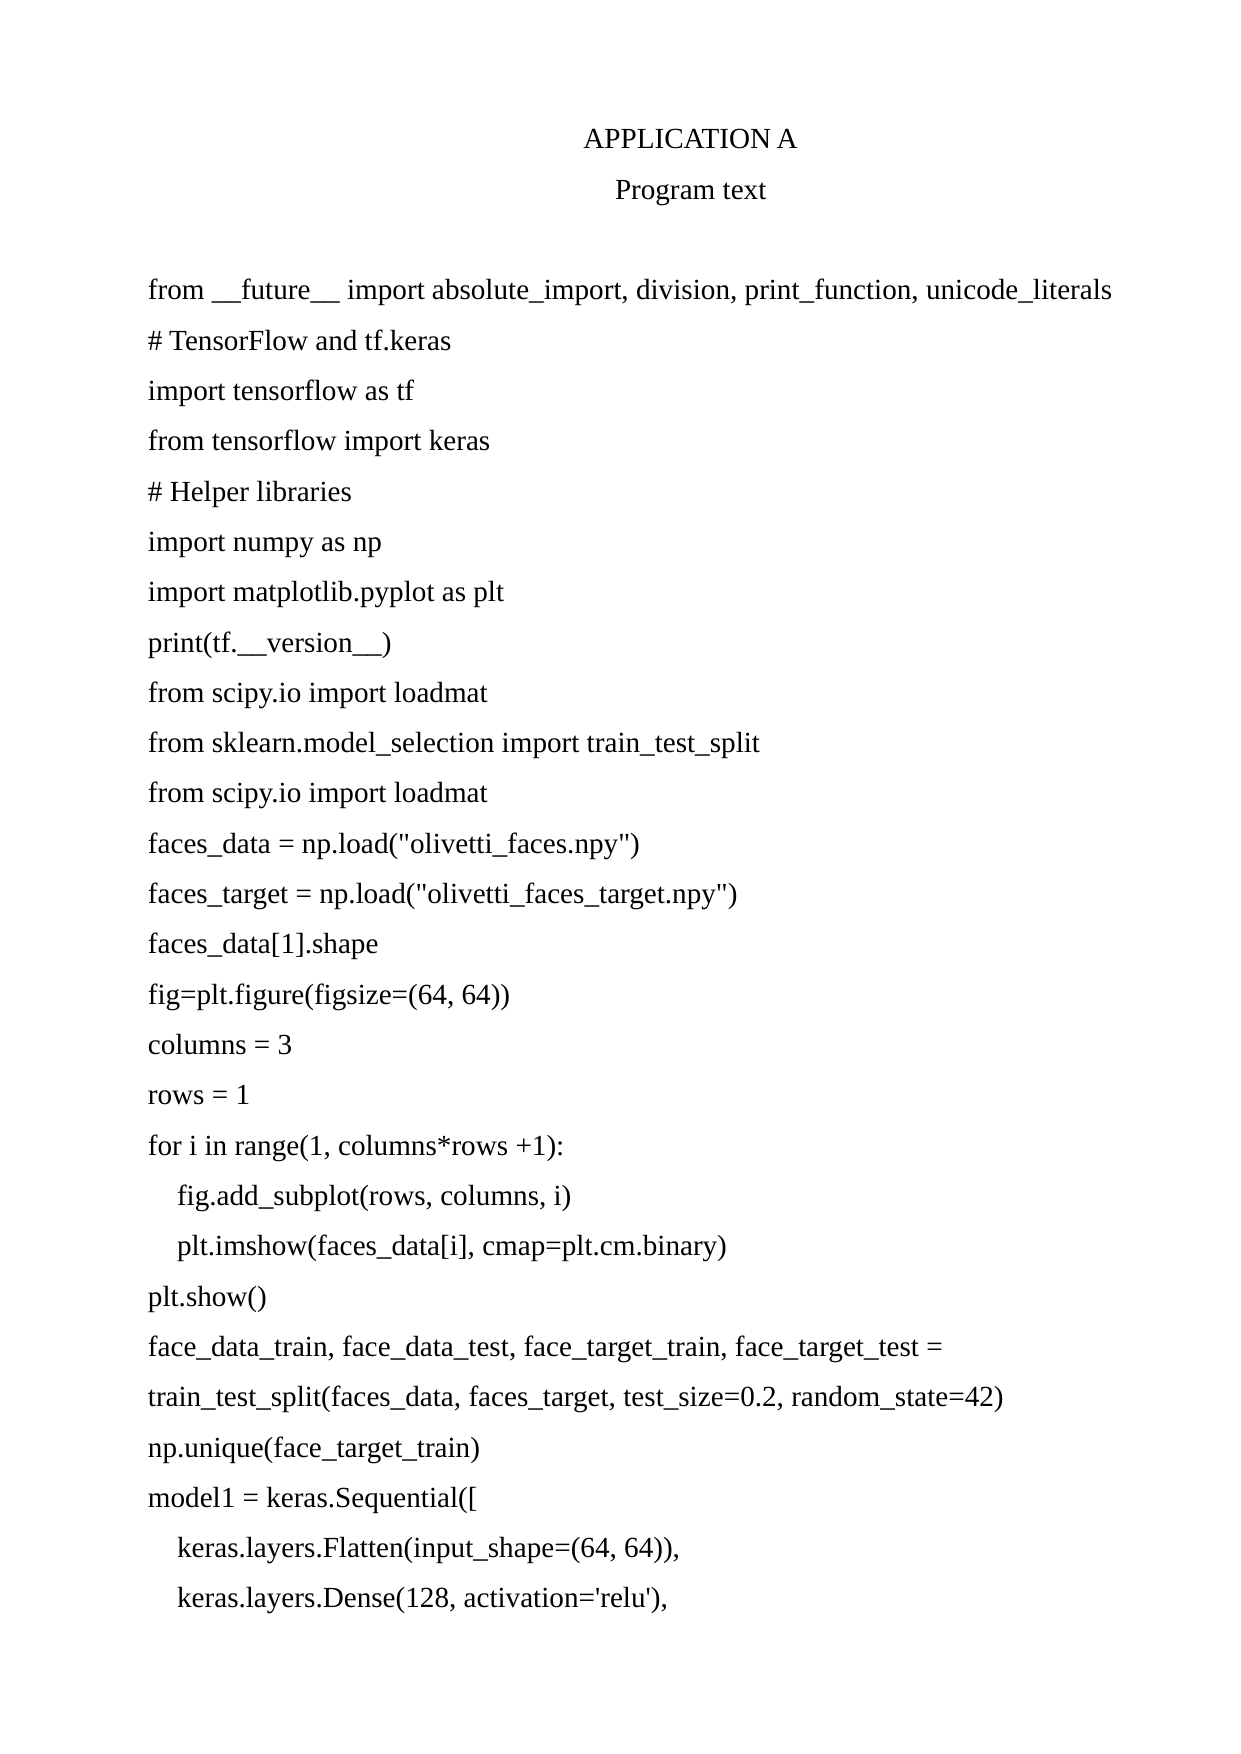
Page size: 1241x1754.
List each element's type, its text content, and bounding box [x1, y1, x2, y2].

text plt.show() [148, 1279, 1122, 1312]
text import matplotlib.pyplot as plt [148, 574, 1122, 608]
text model1 = keras.Sequential([ [148, 1480, 1122, 1513]
list APPLICATION A [259, 122, 1122, 155]
text from tensorflow import keras [148, 423, 1122, 457]
text columns = 3 [148, 1027, 1122, 1061]
text plt.imshow(faces_data[i], cmap=plt.cm.binary) [148, 1228, 1122, 1262]
text import tensorflow as tf [148, 373, 1122, 407]
text from __future__ import absolute_import, division, print_function, unicode_literals [148, 272, 1122, 306]
text print(tf.__version__) [148, 625, 1122, 658]
text faces_data[1].shape [148, 927, 1122, 960]
text rows = 1 [148, 1077, 1122, 1111]
text from scipy.io import loadmat faces_data = np.load("olivetti_faces.npy") [148, 776, 1122, 859]
text from sklearn.model_selection import train_test_split [148, 725, 1122, 759]
text keras.layers.Flatten(input_shape=(64, 64)), [148, 1530, 1122, 1564]
text import numpy as np [148, 524, 1122, 558]
text # Helper libraries [148, 474, 1122, 507]
text from scipy.io import loadmat [148, 675, 1122, 708]
text # TensorFlow and tf.keras [148, 323, 1122, 356]
text faces_target = np.load("olivetti_faces_target.npy") [148, 876, 1122, 910]
text face_data_train, face_data_test, face_target_train, face_target_test = train_test_split(faces_data, faces_target, test_size=0.2, random_state=42) [148, 1329, 1122, 1413]
list Program text [259, 172, 1122, 205]
text fig.add_subplot(rows, columns, i) [148, 1178, 1122, 1212]
text fig=plt.figure(figsize=(64, 64)) [148, 977, 1122, 1010]
text for i in range(1, columns*rows +1): [148, 1128, 1122, 1161]
text np.unique(face_target_train) [148, 1430, 1122, 1463]
text keras.layers.Dense(128, activation='relu'), [148, 1581, 1122, 1614]
